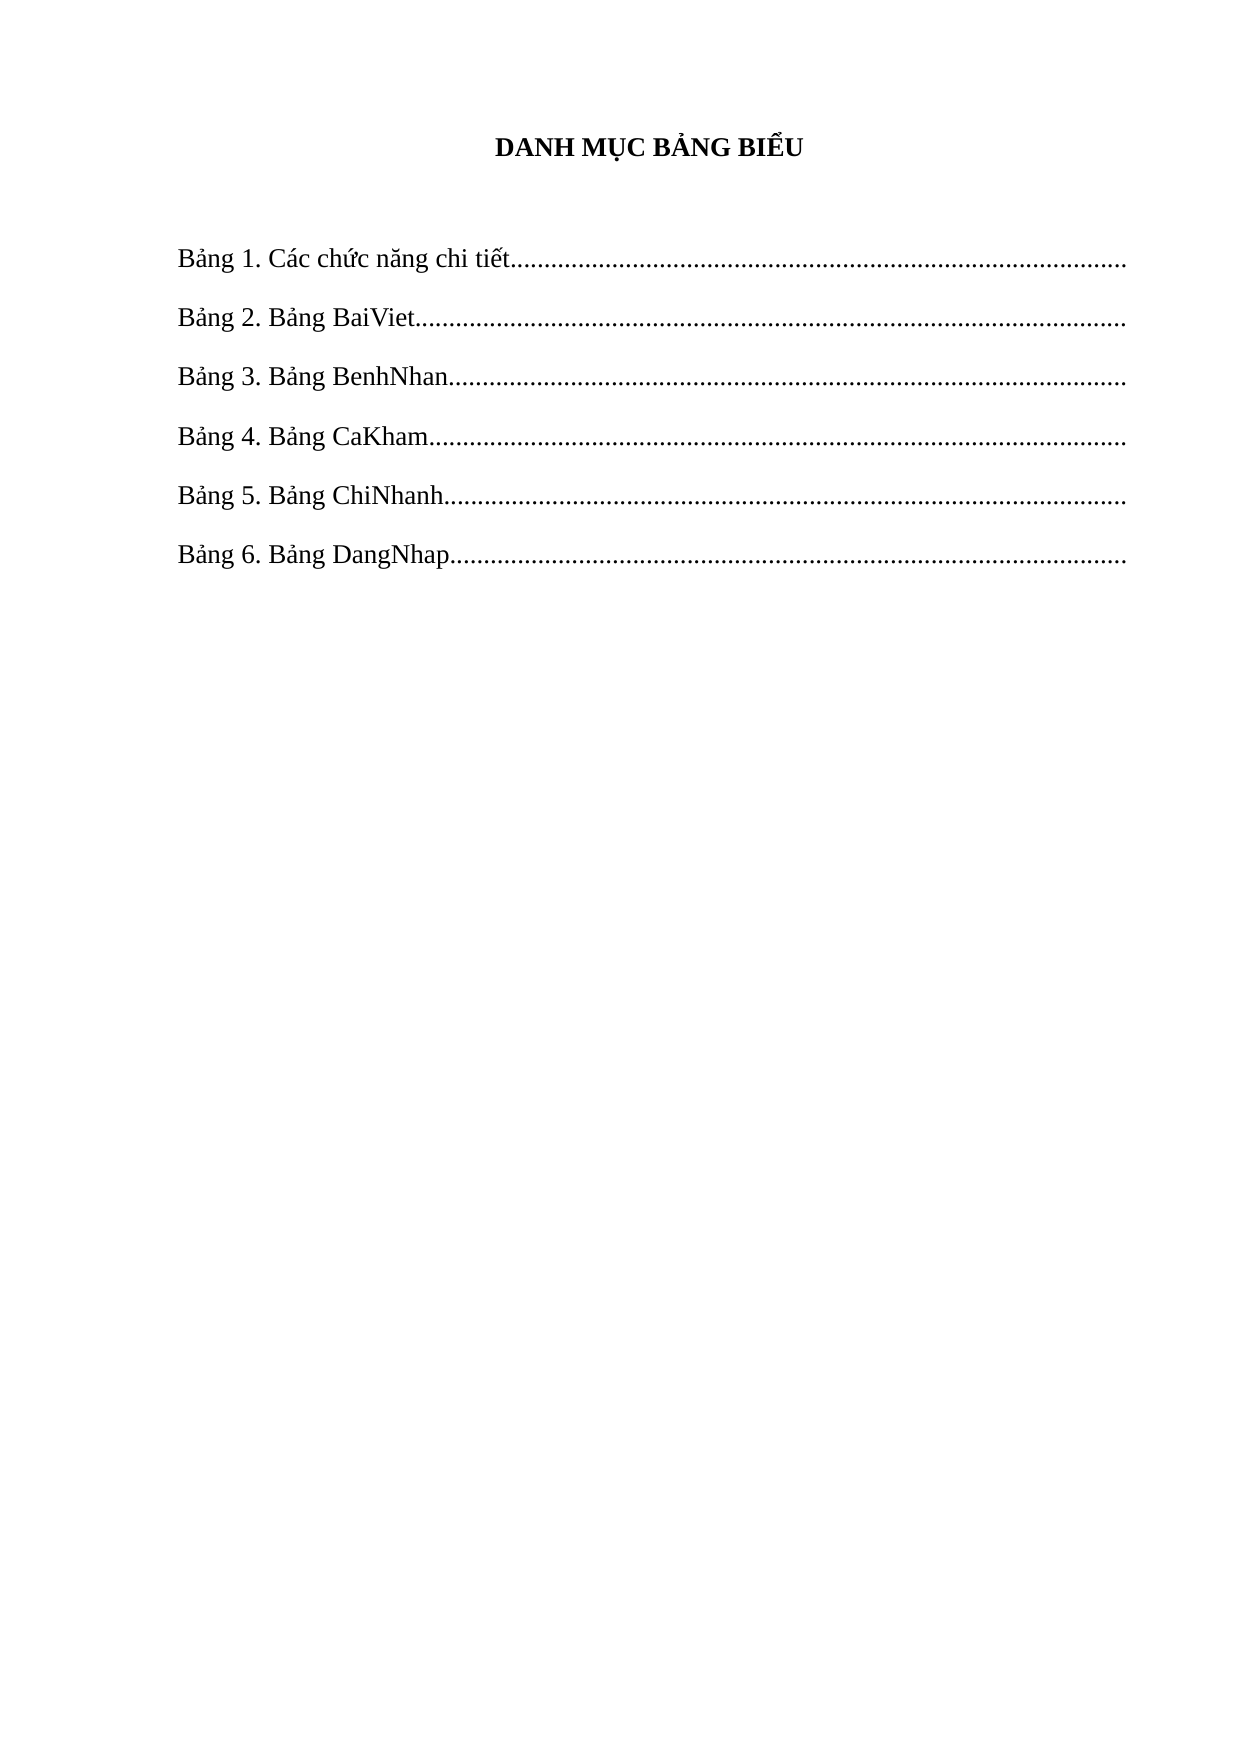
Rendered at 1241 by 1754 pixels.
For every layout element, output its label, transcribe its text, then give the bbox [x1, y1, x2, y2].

text Bảng 4. Bảng CaKham 25 [177, 420, 1122, 451]
text Bảng 5. Bảng ChiNhanh 25 [177, 479, 1122, 510]
text Bảng 1. Các chức năng chi tiết 17 [177, 242, 1122, 273]
text DANH MỤC BẢNG BIỂU [177, 131, 1122, 162]
text Bảng 6. Bảng DangNhap 26 [177, 538, 1122, 569]
text Bảng 3. Bảng BenhNhan 24 [177, 361, 1122, 392]
text Bảng 2. Bảng BaiViet 24 [177, 301, 1122, 332]
